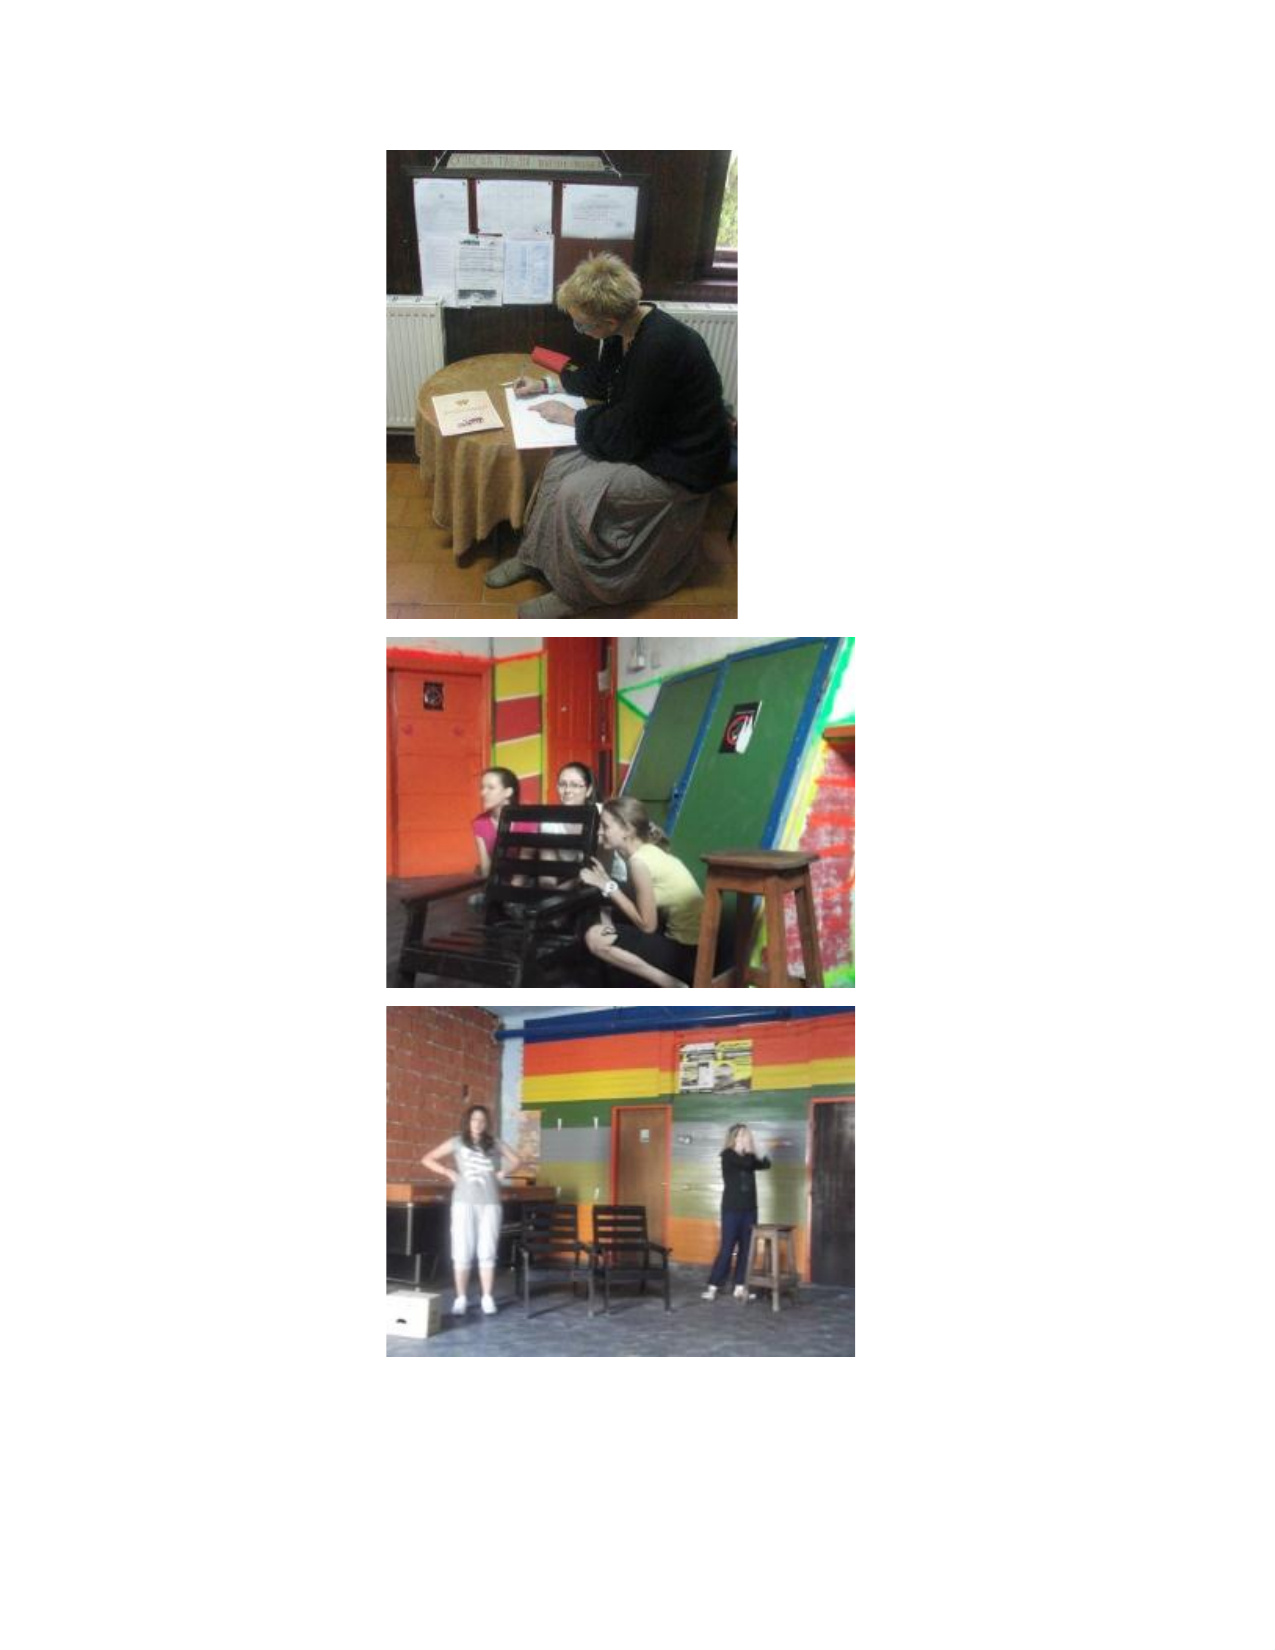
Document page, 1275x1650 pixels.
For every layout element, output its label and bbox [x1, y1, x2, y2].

picture [386, 150, 738, 619]
picture [386, 637, 855, 988]
picture [386, 1006, 855, 1357]
